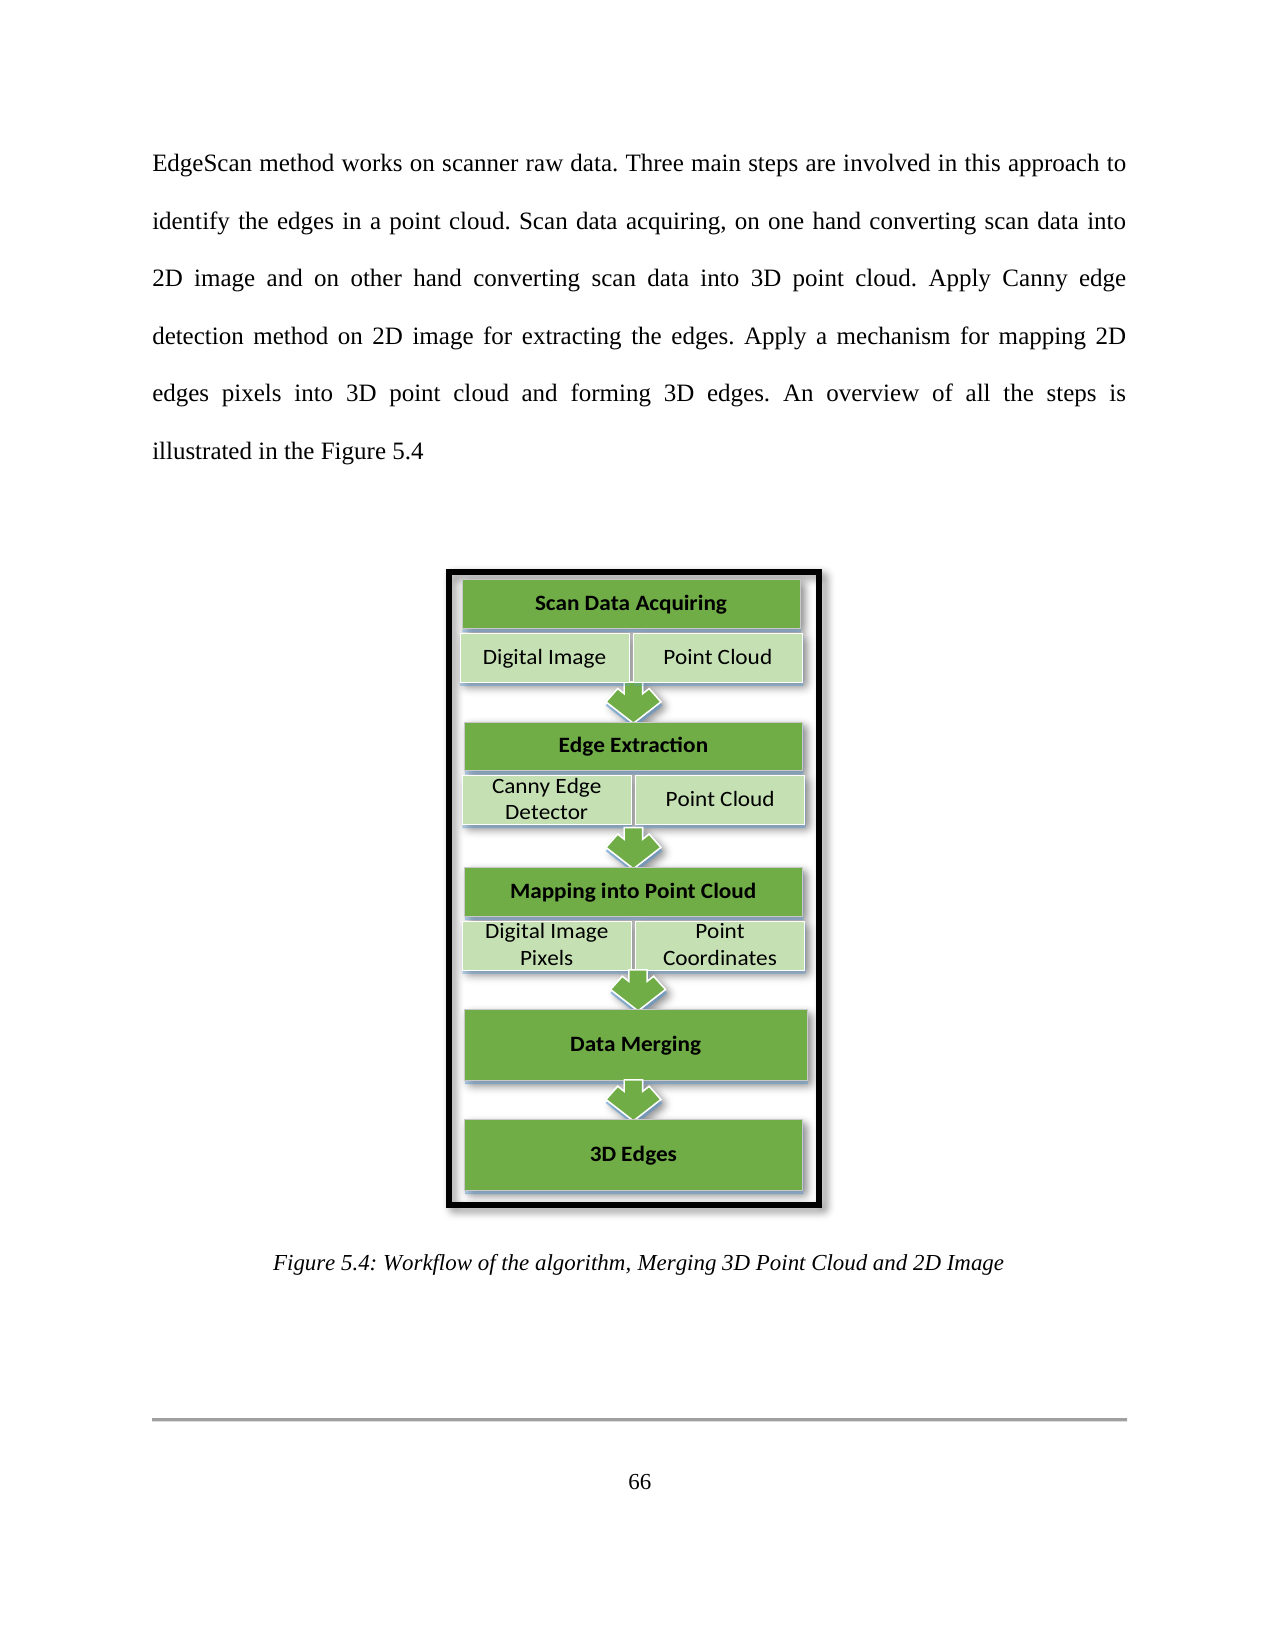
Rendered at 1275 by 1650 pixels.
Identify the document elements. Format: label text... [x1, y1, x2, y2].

text Figure 5.4: Workflow of the algorithm, Merging 3D Point Cloud and 2D Image [152, 1249, 1127, 1275]
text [152, 148, 1127, 465]
